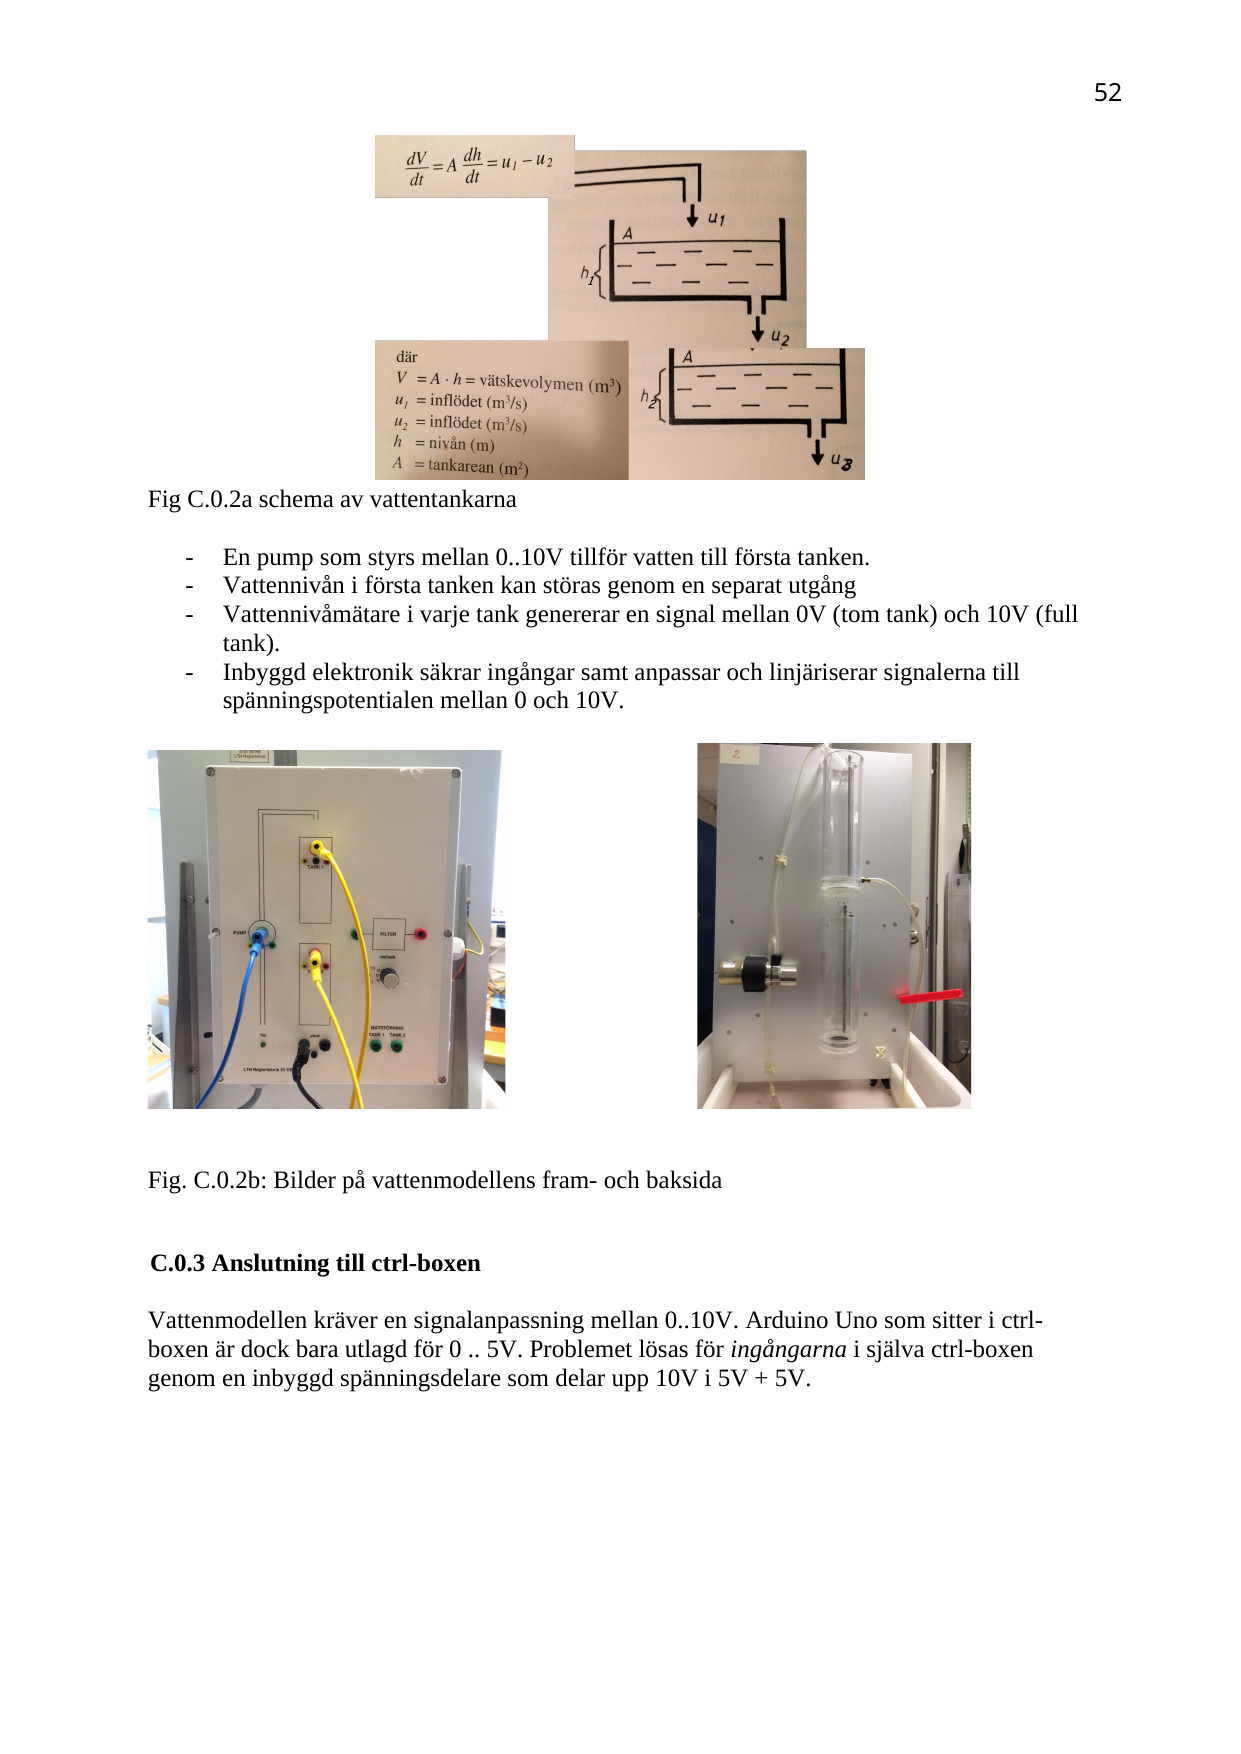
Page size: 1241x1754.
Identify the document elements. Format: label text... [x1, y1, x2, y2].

text Fig C.0.2a schema av vattentankarna [148, 484, 1092, 513]
list Vattennivån i första tanken kan störas genom en separat utgång [185, 571, 1092, 599]
list Inbyggd elektronik säkrar ingångar samt anpassar och linjäriserar signalerna till spänningspotentialen mellan 0 och 10V. [185, 657, 1092, 714]
text Vattenmodellen kräver en signalanpassning mellan 0..10V. Arduino Uno som sitter i ctrl-boxen är dock bara utlagd för 0 .. 5V. Problemet lösas för ingångarna i själva ctrl-boxen genom en inbyggd spänningsdelare som delar upp 10V i 5V + 5V. [148, 1306, 1092, 1392]
subtitle C.0.3 Anslutning till ctrl-boxen [150, 1248, 1092, 1277]
text Fig. C.0.2b: Bilder på vattenmodellens fram- och baksida [148, 1166, 1092, 1194]
list En pump som styrs mellan 0..10V tillför vatten till första tanken. [185, 542, 1092, 571]
list Vattennivåmätare i varje tank genererar en signal mellan 0V (tom tank) och 10V (full tank). [185, 599, 1092, 657]
picture [375, 135, 865, 485]
picture [697, 743, 972, 1109]
picture [147, 750, 506, 1109]
